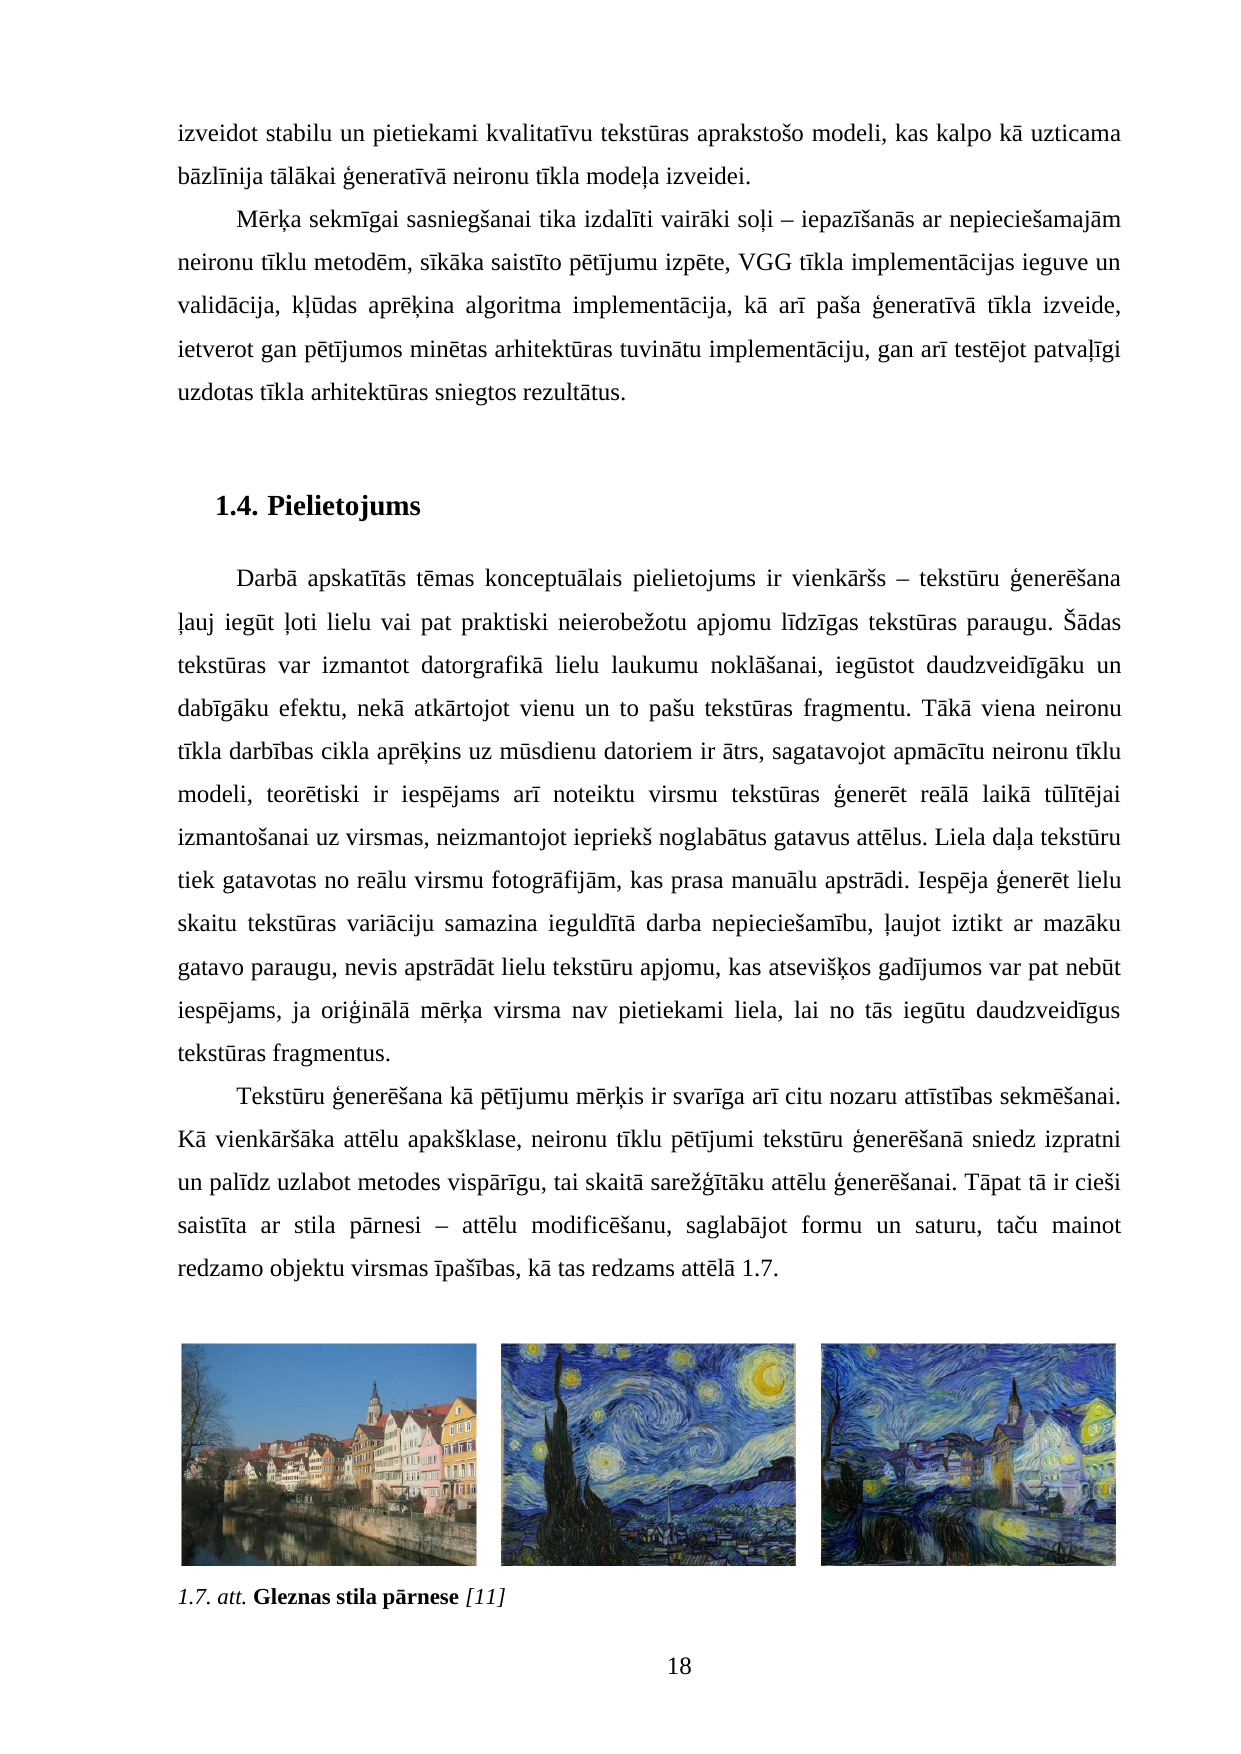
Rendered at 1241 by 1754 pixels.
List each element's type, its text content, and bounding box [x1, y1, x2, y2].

text Mērķa sekmīgai sasniegšanai tika izdalīti vairāki soļi – iepazīšanās ar nepieciešamajām neironu tīklu metodēm, sīkāka saistīto pētījumu izpēte, VGG tīkla implementācijas ieguve un validācija, kļūdas aprēķina algoritma implementācija, kā arī paša ģeneratīvā tīkla izveide, ietverot gan pētījumos minētas arhitektūras tuvinātu implementāciju, gan arī testējot patvaļīgi uzdotas tīkla arhitektūras sniegtos rezultātus. [177, 204, 1122, 406]
text 1.7. att. Gleznas stila pārnese [177, 1583, 1122, 1609]
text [177, 118, 1122, 190]
text Tekstūru ģenerēšana kā pētījumu mērķis ir svarīga arī citu nozaru attīstības sekmēšanai. Kā vienkāršāka attēlu apakšklase, neironu tīklu pētījumi tekstūru ģenerēšanā sniedz izpratni un palīdz uzlabot metodes vispārīgu, tai skaitā sarežģītāku attēlu ģenerēšanai. Tāpat tā ir cieši saistīta ar stila pārnesi – attēlu modificēšanu, saglabājot formu un saturu, taču mainot redzamo objektu virsmas īpašības, kā tas redzams attēlā 1.7. [177, 1081, 1122, 1282]
text Darbā apskatītās tēmas konceptuālais pielietojums ir vienkāršs – tekstūru ģenerēšana ļauj iegūt ļoti lielu vai pat praktiski neierobežotu apjomu līdzīgas tekstūras paraugu. Šādas tekstūras var izmantot datorgrafikā lielu laukumu noklāšanai, iegūstot daudzveidīgāku un dabīgāku efektu, nekā atkārtojot vienu un to pašu tekstūras fragmentu. Tākā viena neironu tīkla darbības cikla aprēķins uz mūsdienu datoriem ir ātrs, sagatavojot apmācītu neironu tīklu modeli, teorētiski ir iespējams arī noteiktu virsmu tekstūras ģenerēt reālā laikā tūlītējai izmantošanai uz virsmas, neizmantojot iepriekš noglabātus gatavus attēlus. Liela daļa tekstūru tiek gatavotas no reālu virsmu fotogrāfijām, kas prasa manuālu apstrādi. Iespēja ģenerēt lielu skaitu tekstūras variāciju samazina ieguldītā darba nepieciešamību, ļaujot iztikt ar mazāku gatavo paraugu, nevis apstrādāt lielu tekstūru apjomu, kas atsevišķos gadījumos var pat nebūt iespējams, ja oriģinālā mērķa virsma nav pietiekami liela, lai no tās iegūtu daudzveidīgus tekstūras fragmentus. [177, 563, 1122, 1067]
picture [177, 1339, 1121, 1569]
subtitle Pielietojums [215, 488, 1122, 522]
